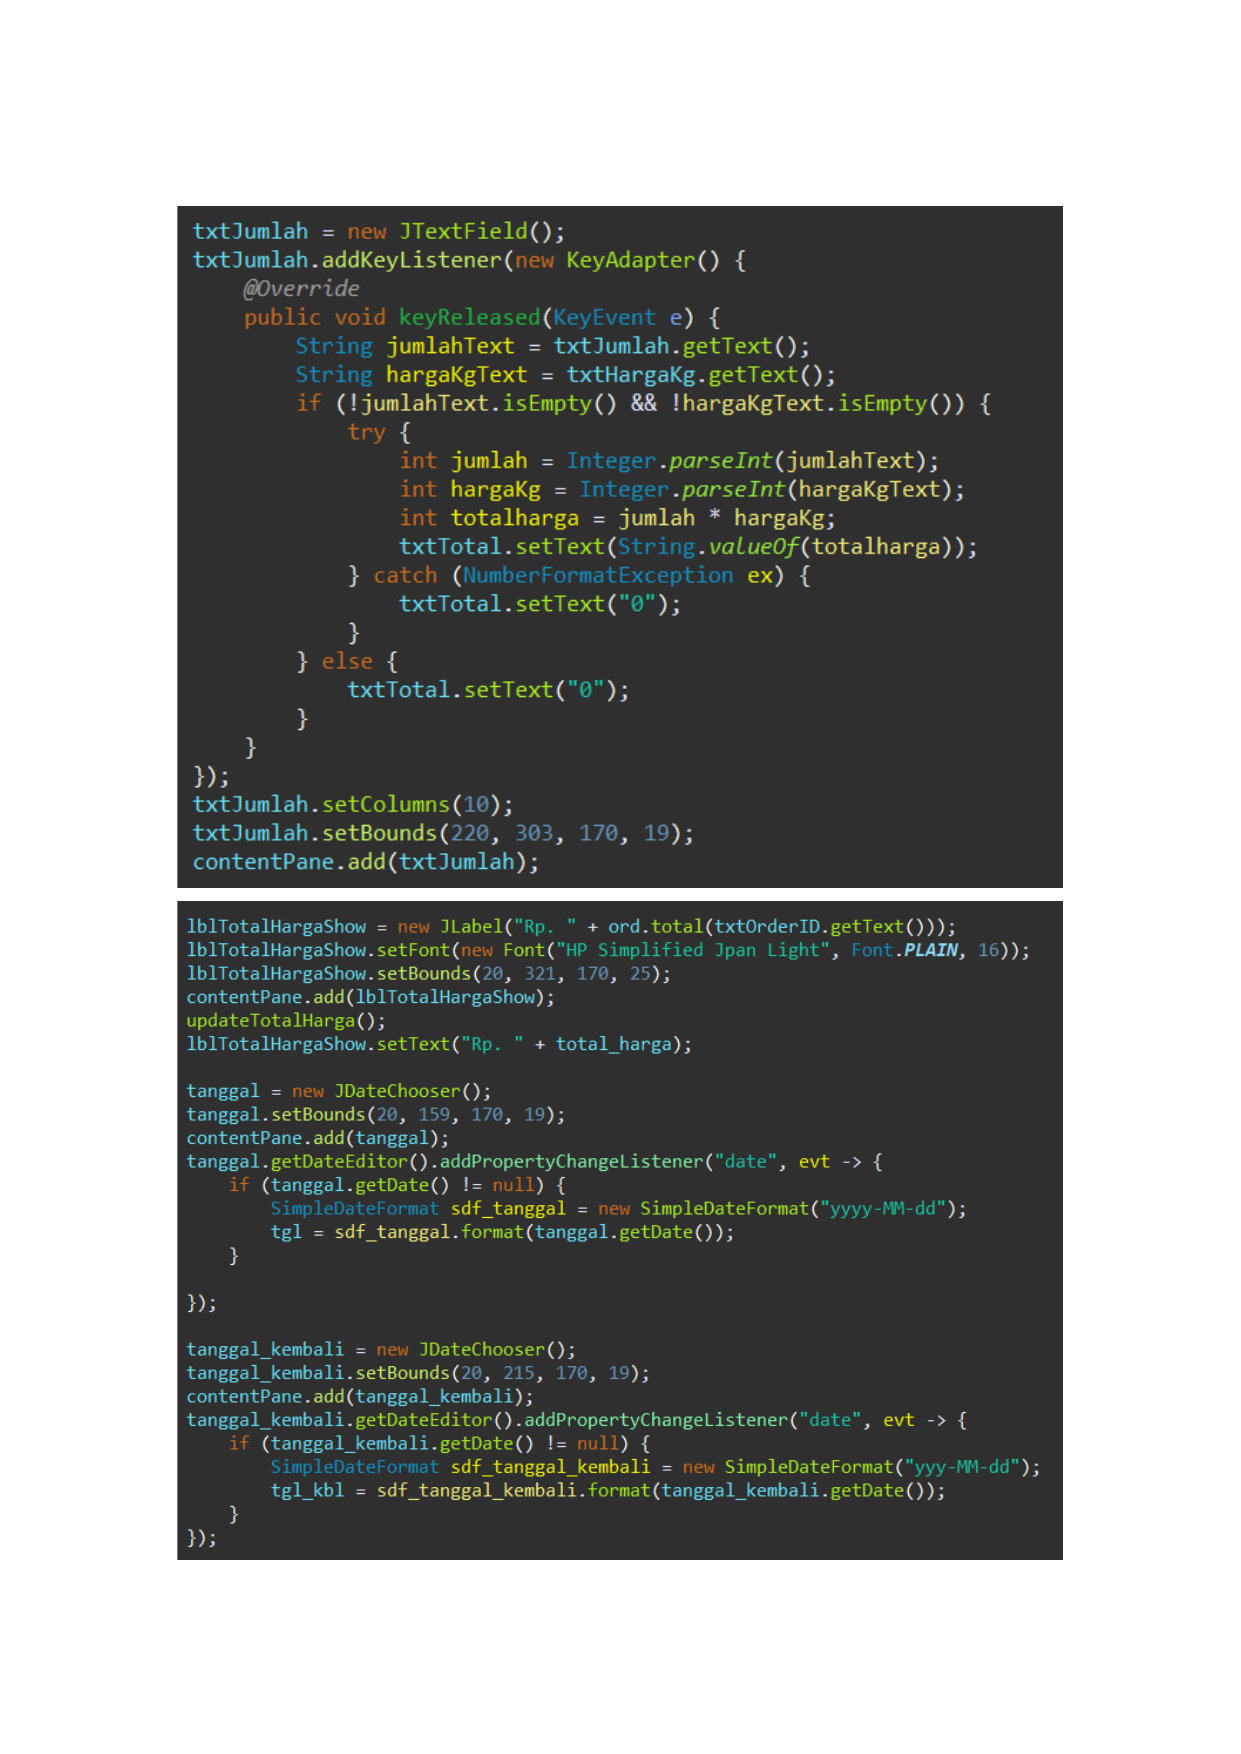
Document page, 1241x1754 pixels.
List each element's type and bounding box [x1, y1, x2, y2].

picture [177, 901, 1063, 1560]
picture [177, 206, 1063, 888]
